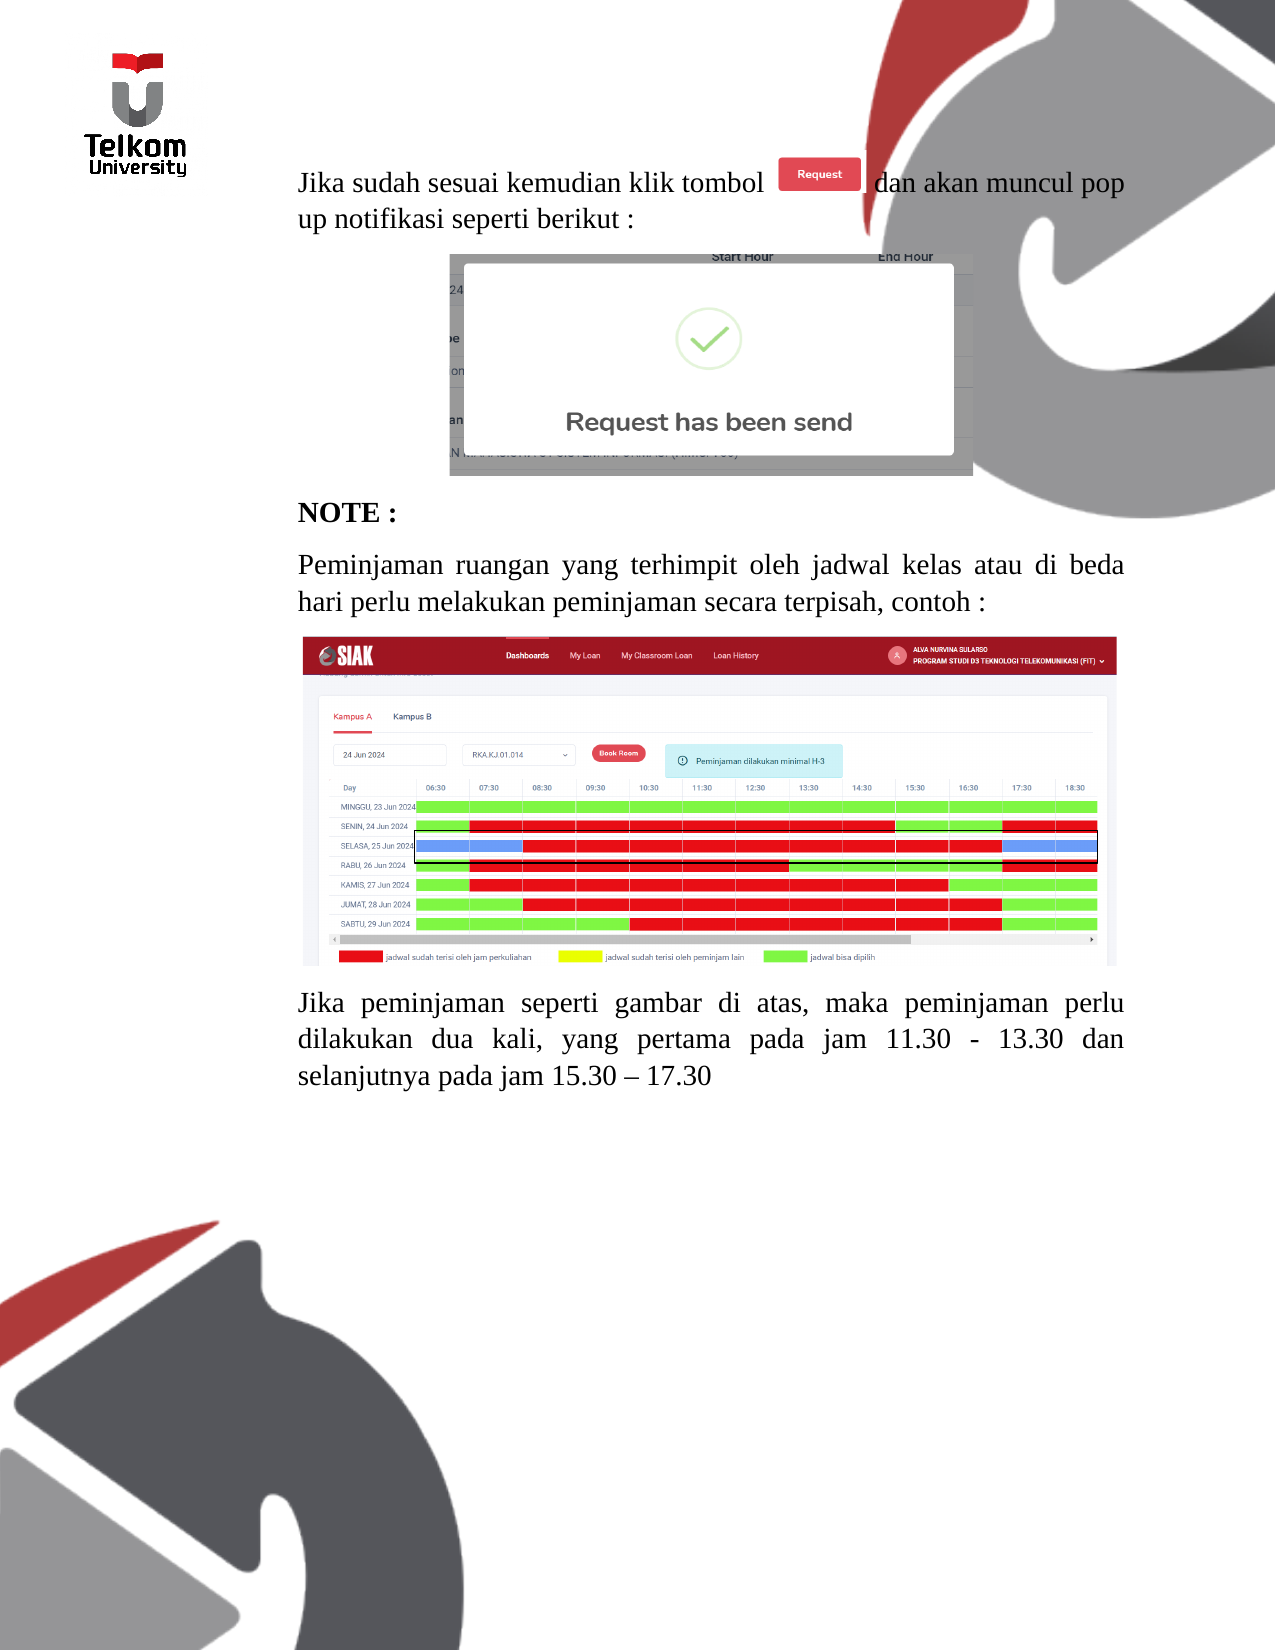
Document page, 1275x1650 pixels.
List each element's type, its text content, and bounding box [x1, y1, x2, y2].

text Peminjaman ruangan yang terhimpit oleh jadwal kelas atau di beda hari perlu melakukan peminjaman secara terpisah, contoh : [298, 547, 1125, 617]
picture [302, 0, 1275, 966]
picture [0, 1122, 667, 1650]
text Jika peminjaman seperti gambar di atas, maka peminjaman perlu dilakukan dua kali, yang pertama pada jam 11.30 - 13.30 dan selanjutnya pada jam 15.30 – 17.30 [298, 985, 1125, 1091]
text NOTE : [298, 495, 1125, 528]
picture [64, 33, 209, 197]
text Jika sudah sesuai kemudian klik tombol dan akan muncul pop up notifikasi seperti berikut : [298, 150, 1125, 235]
